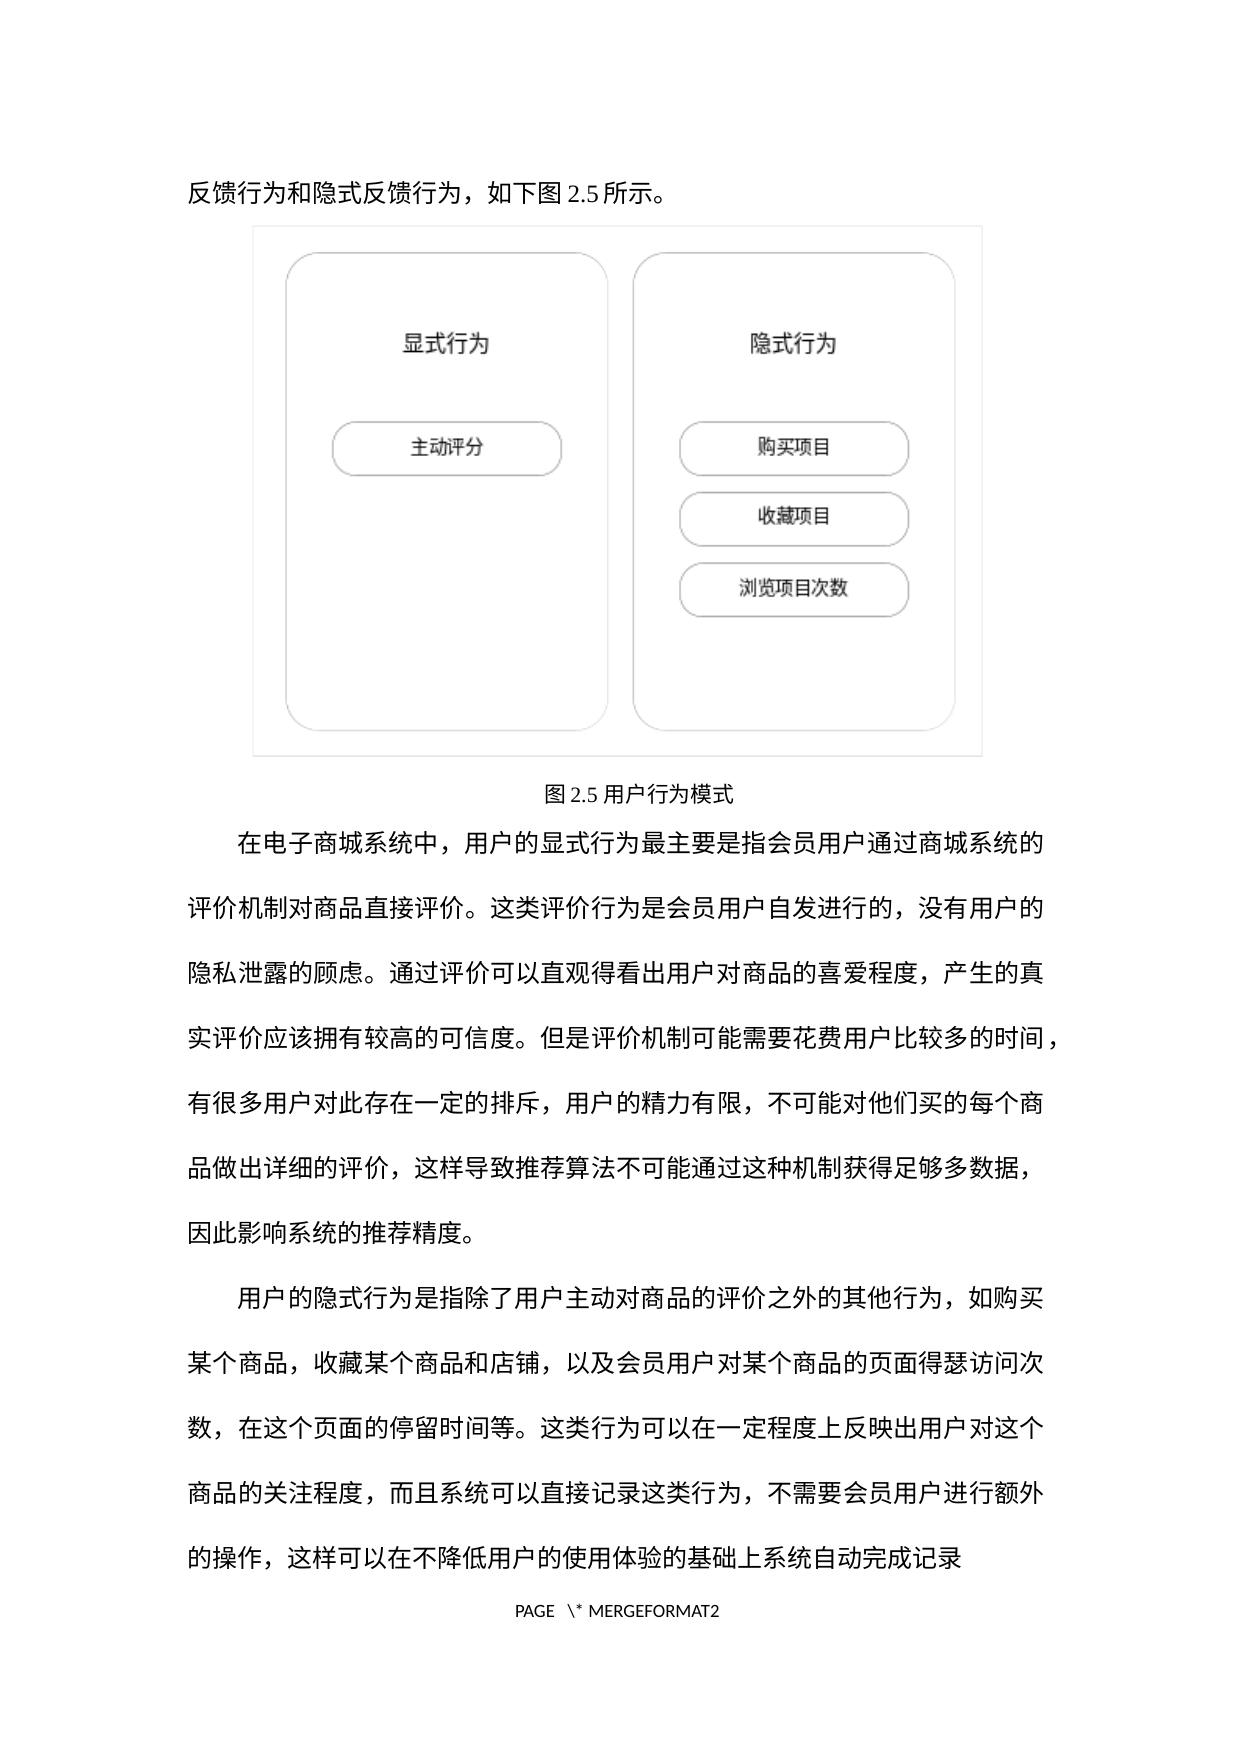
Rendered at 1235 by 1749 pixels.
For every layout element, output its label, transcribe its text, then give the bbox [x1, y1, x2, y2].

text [187, 159, 1047, 224]
text 在电子商城系统中，用户的显式行为最主要是指会员用户通过商城系统的评价机制对商品直接评价。这类评价行为是会员用户自发进行的，没有用户的隐私泄露的顾虑。通过评价可以直观得看出用户对商品的喜爱程度，产生的真实评价应该拥有较高的可信度。但是评价机制可能需要花费用户比较多的时间，有很多用户对此存在一定的排斥，用户的精力有限，不可能对他们买的每个商品做出详细的评价，这样导致推荐算法不可能通过这种机制获得足够多数据，因此影响系统的推荐精度。 [187, 809, 1047, 1264]
text 用户的隐式行为是指除了用户主动对商品的评价之外的其他行为，如购买某个商品，收藏某个商品和店铺，以及会员用户对某个商品的页面得瑟访问次数，在这个页面的停留时间等。这类行为可以在一定程度上反映出用户对这个商品的关注程度，而且系统可以直接记录这类行为，不需要会员用户进行额外的操作，这样可以在不降低用户的使用体验的基础上系统自动完成记录 [187, 1264, 1047, 1589]
text 图2.5 用户行为模式 [187, 777, 1047, 809]
